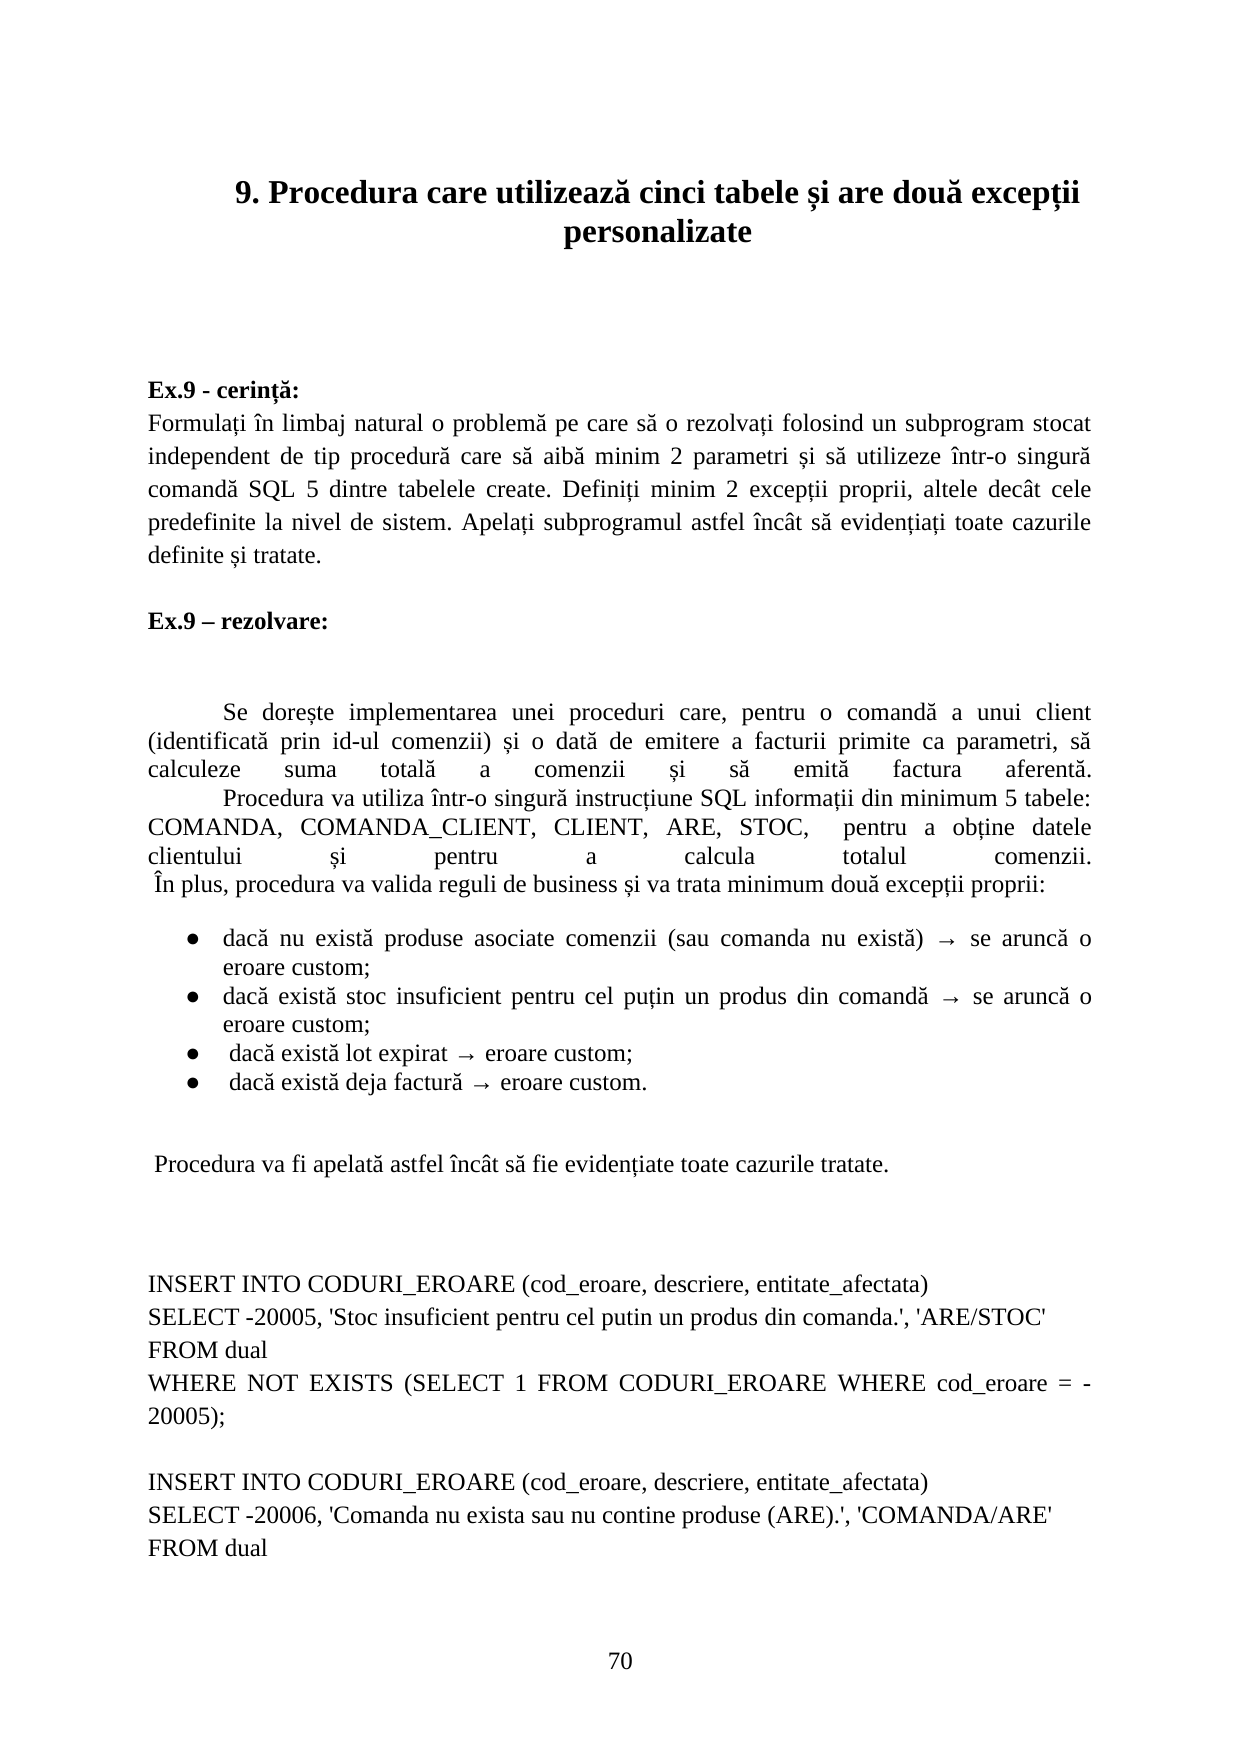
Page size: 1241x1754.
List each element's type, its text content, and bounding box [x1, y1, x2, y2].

subtitle 9. Procedura care utilizează cinci tabele și are două excepții personalizate [223, 173, 1093, 249]
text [148, 1467, 1093, 1496]
text INSERT INTO CODURI_EROARE (cod_eroare, descriere, entitate_afectata) [148, 1269, 1093, 1298]
text Ex.9 – rezolvare: [148, 606, 1093, 635]
list dacă există lot expirat → eroare custom; [185, 1038, 1093, 1067]
list dacă există stoc insuficient pentru cel puțin un produs din comandă → se aruncă o eroare custom; [185, 981, 1093, 1038]
text FROM dual [148, 1533, 1093, 1562]
list dacă există deja factură → eroare custom. [185, 1067, 1093, 1096]
text Formulați în limbaj natural o problemă pe care să o rezolvați folosind un subprogram stocat independent de tip procedură care să aibă minim 2 parametri și să utilizeze într-o singură comandă SQL 5 dintre tabelele create. Definiți minim 2 excepții proprii, altele decât cele predefinite la nivel de sistem. Apelați subprogramul astfel încât să evidențiați toate cazurile definite și tratate. [148, 408, 1093, 569]
text WHERE NOT EXISTS (SELECT 1 FROM CODURI_EROARE WHERE cod_eroare = -20005); [148, 1368, 1093, 1430]
text Procedura va fi apelată astfel încât să fie evidențiate toate cazurile tratate. [148, 1121, 1093, 1178]
text Se dorește implementarea unei proceduri care, pentru o comandă a unui client (identificată prin id-ul comenzii) și o dată de emitere a facturii primite ca parametri, să calculeze suma totală a comenzii și să emită factura aferentă. Procedura va utiliza într-o singură instrucțiune SQL informații din minimum 5 tabele: COMANDA, COMANDA_CLIENT, CLIENT, ARE, STOC, pentru a obține datele clientului și pentru a calcula totalul comenzii. În plus, procedura va valida reguli de business și va trata minimum două excepții proprii: [148, 697, 1093, 898]
text SELECT -20005, 'Stoc insuficient pentru cel putin un produs din comanda.', 'ARE/STOC' [148, 1302, 1093, 1331]
text SELECT -20006, 'Comanda nu exista sau nu contine produse (ARE).', 'COMANDA/ARE' [148, 1500, 1093, 1529]
text FROM dual [148, 1335, 1093, 1364]
text Ex.9 - cerință: [148, 375, 1093, 403]
list dacă nu există produse asociate comenzii (sau comanda nu există) → se aruncă o eroare custom; [185, 923, 1093, 981]
